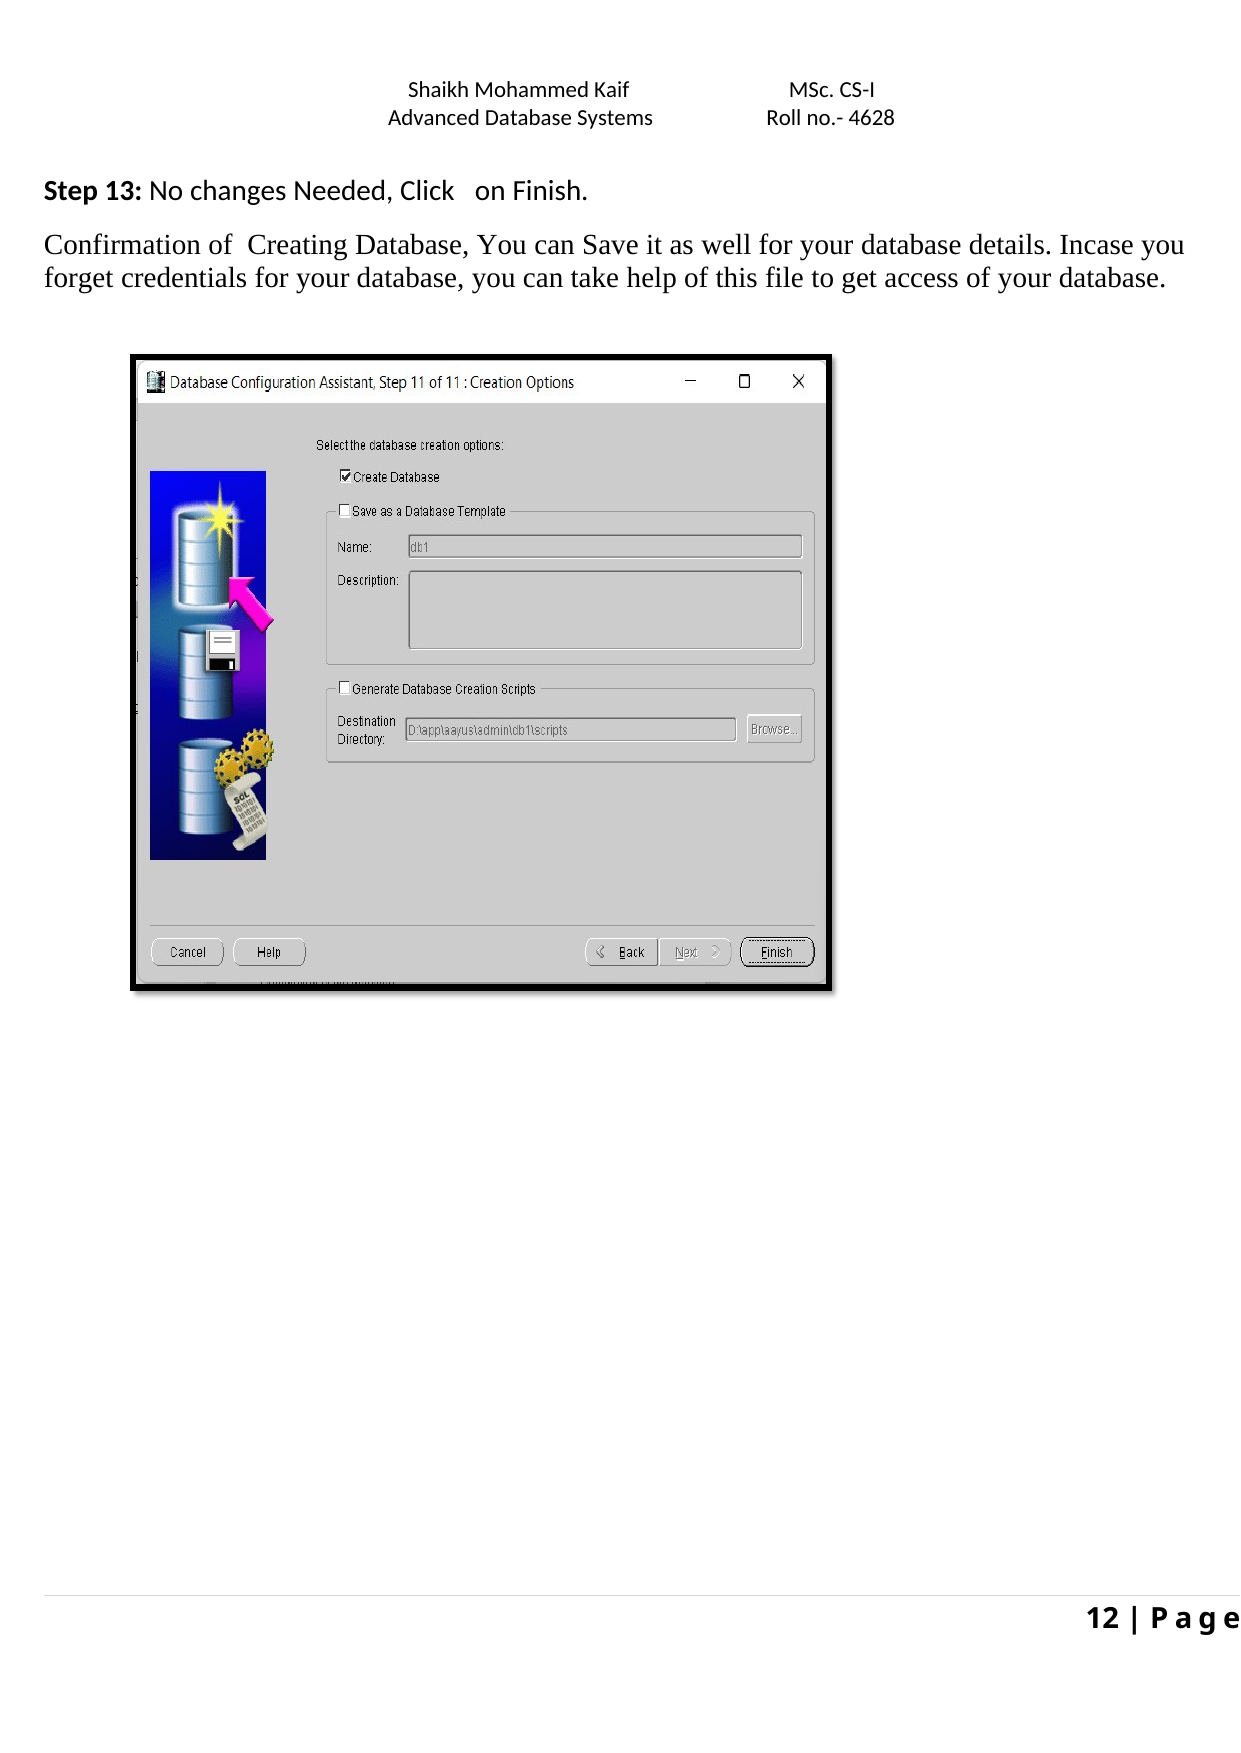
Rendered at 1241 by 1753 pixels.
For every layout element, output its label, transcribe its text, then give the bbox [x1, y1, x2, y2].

text Step 13: No changes Needed, Click on Finish. [44, 172, 1172, 208]
picture [136, 360, 826, 984]
picture [130, 352, 841, 1002]
text Confirmation of Creating Database, You can Save it as well for your database details. Incase you forget credentials for your database, you can take help of this file to get access of your database. [44, 227, 1197, 294]
